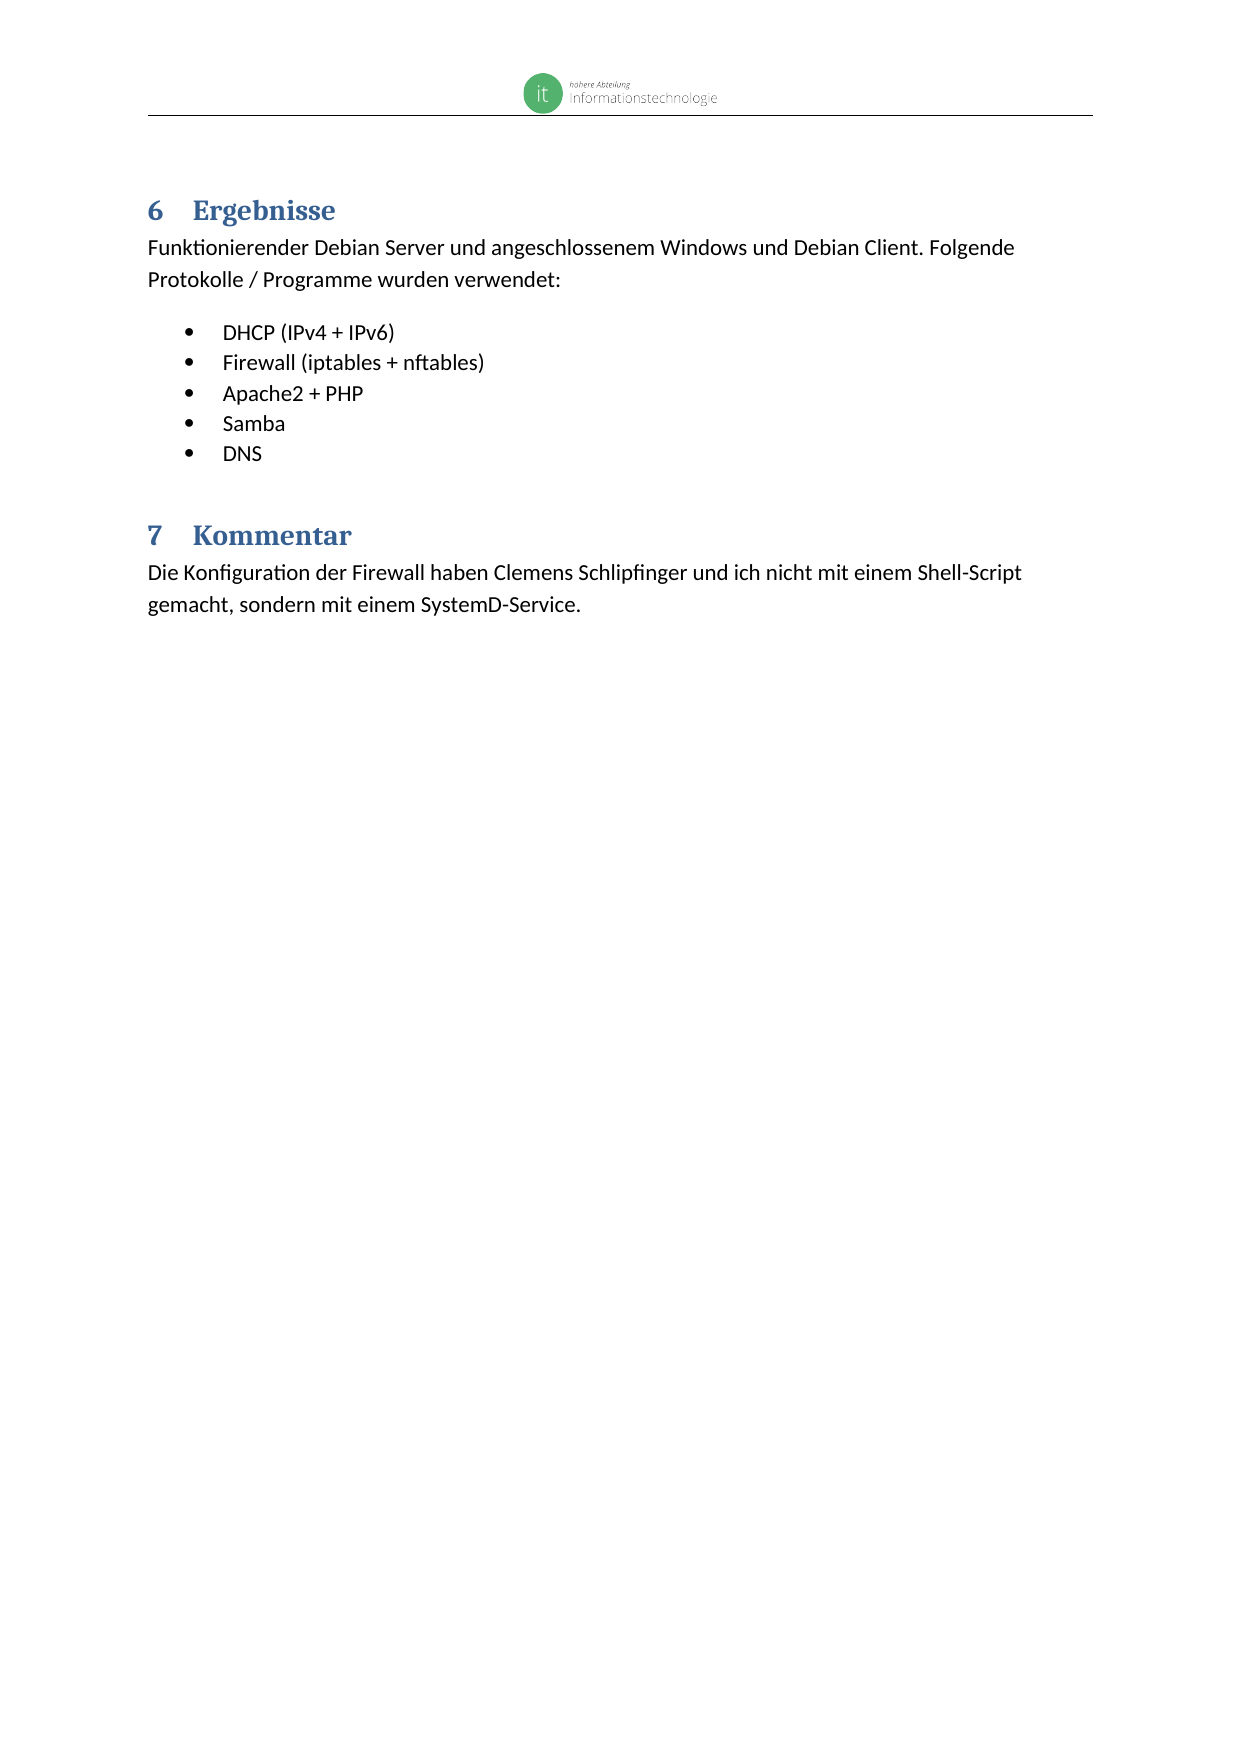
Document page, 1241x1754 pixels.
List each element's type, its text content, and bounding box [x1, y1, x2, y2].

subtitle Ergebnisse [148, 194, 1093, 228]
list Apache2 + PHP [185, 379, 1093, 407]
picture [523, 73, 717, 114]
text Die Konfiguration der Firewall haben Clemens Schlipfinger und ich nicht mit einem Shell-Script gemacht, sondern mit einem SystemD-Service. [148, 558, 1093, 618]
list Samba [185, 409, 1093, 437]
list DHCP (IPv4 + IPv6) [185, 318, 1093, 346]
list Firewall (iptables + nftables) [185, 348, 1093, 376]
list DNS [185, 439, 1093, 467]
text Funktionierender Debian Server und angeschlossenem Windows und Debian Client. Folgende Protokolle / Programme wurden verwendet: [148, 233, 1093, 293]
subtitle Kommentar [148, 519, 1093, 553]
